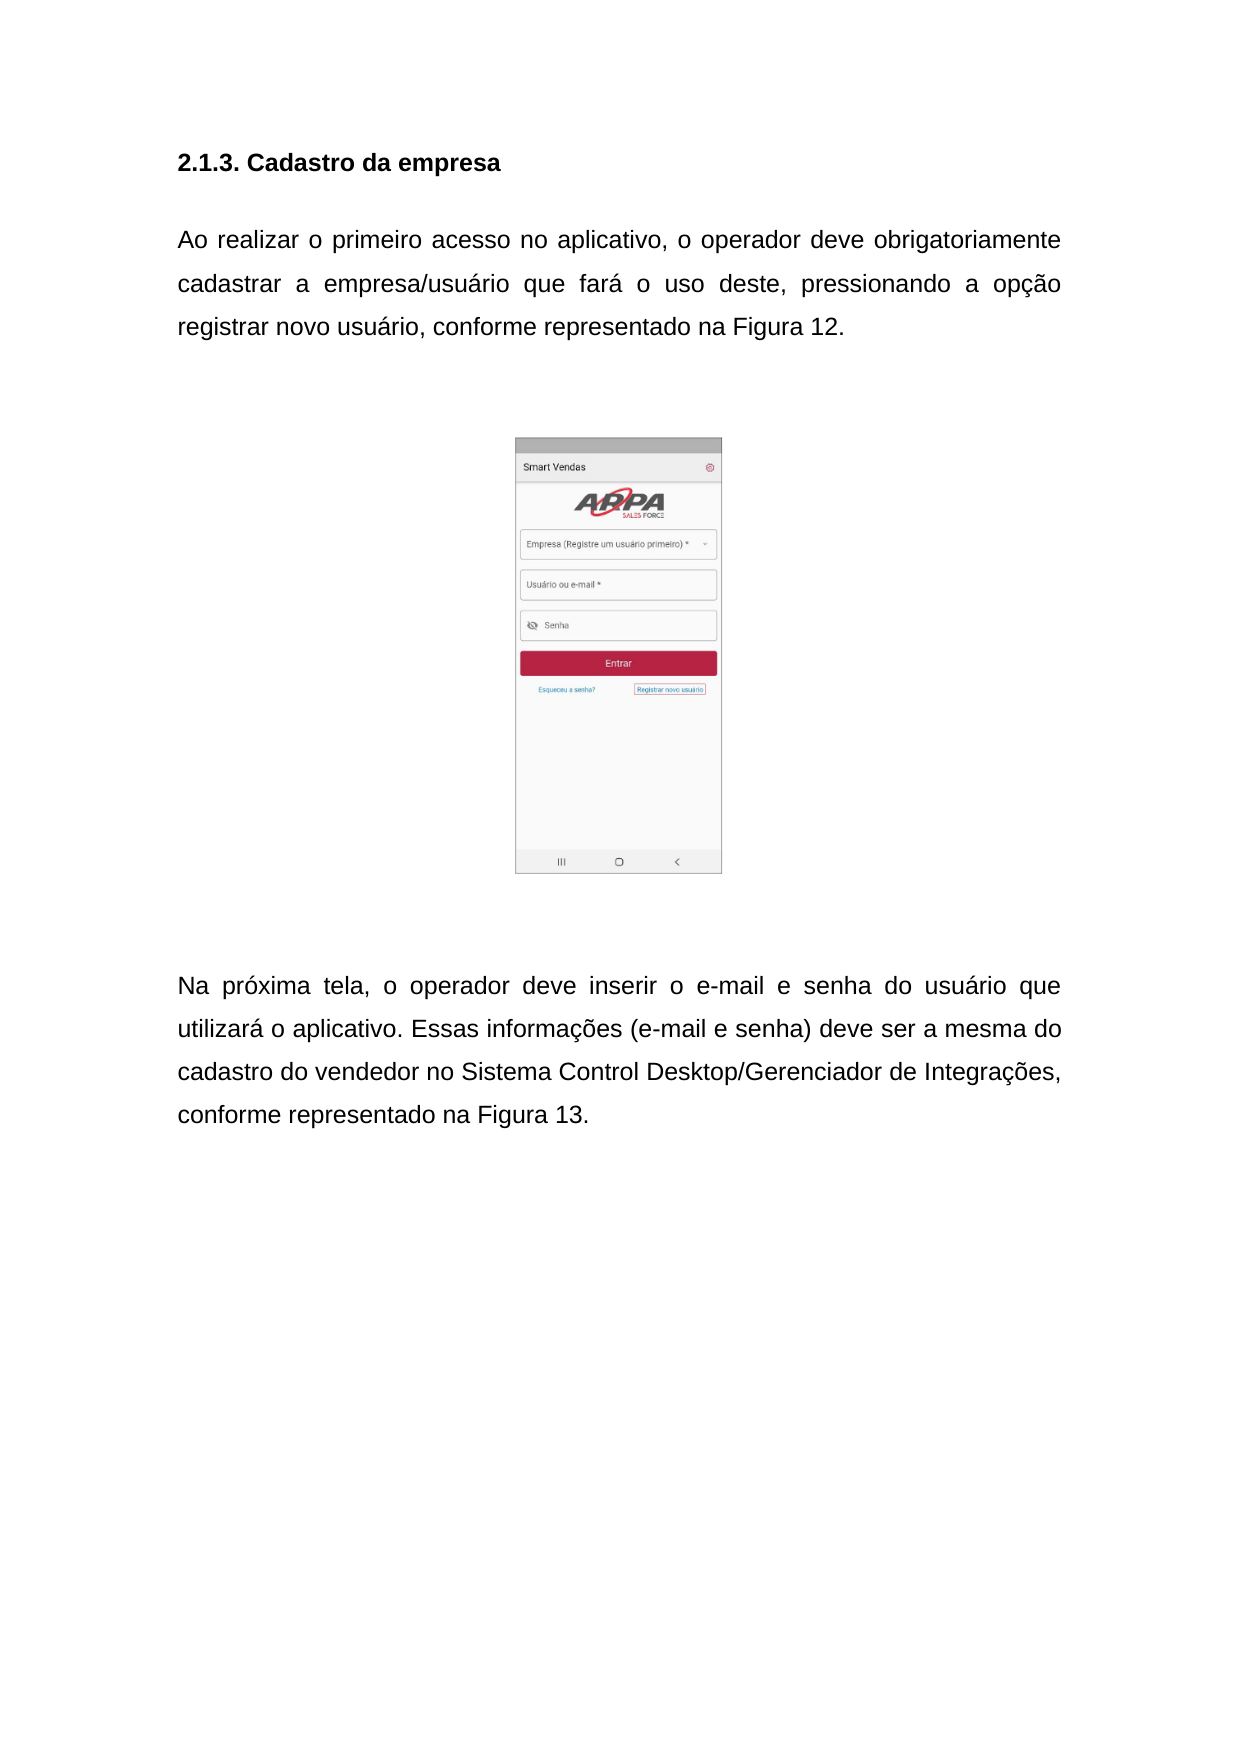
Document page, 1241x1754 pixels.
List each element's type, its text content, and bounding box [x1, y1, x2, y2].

picture [508, 431, 732, 881]
text Ao realizar o primeiro acesso no aplicativo, o operador deve obrigatoriamente cadastrar a empresa/usuário que fará o uso deste, pressionando a opção registrar novo usuário, conforme representado na Figura 12. [177, 226, 1063, 341]
subtitle 2.1.3. Cadastro da empresa [177, 148, 1063, 176]
text Na próxima tela, o operador deve inserir o e-mail e senha do usuário que utilizará o aplicativo. Essas informações (e-mail e senha) deve ser a mesma do cadastro do vendedor no Sistema Control Desktop/Gerenciador de Integrações, conforme representado na Figura 13. [177, 971, 1063, 1129]
